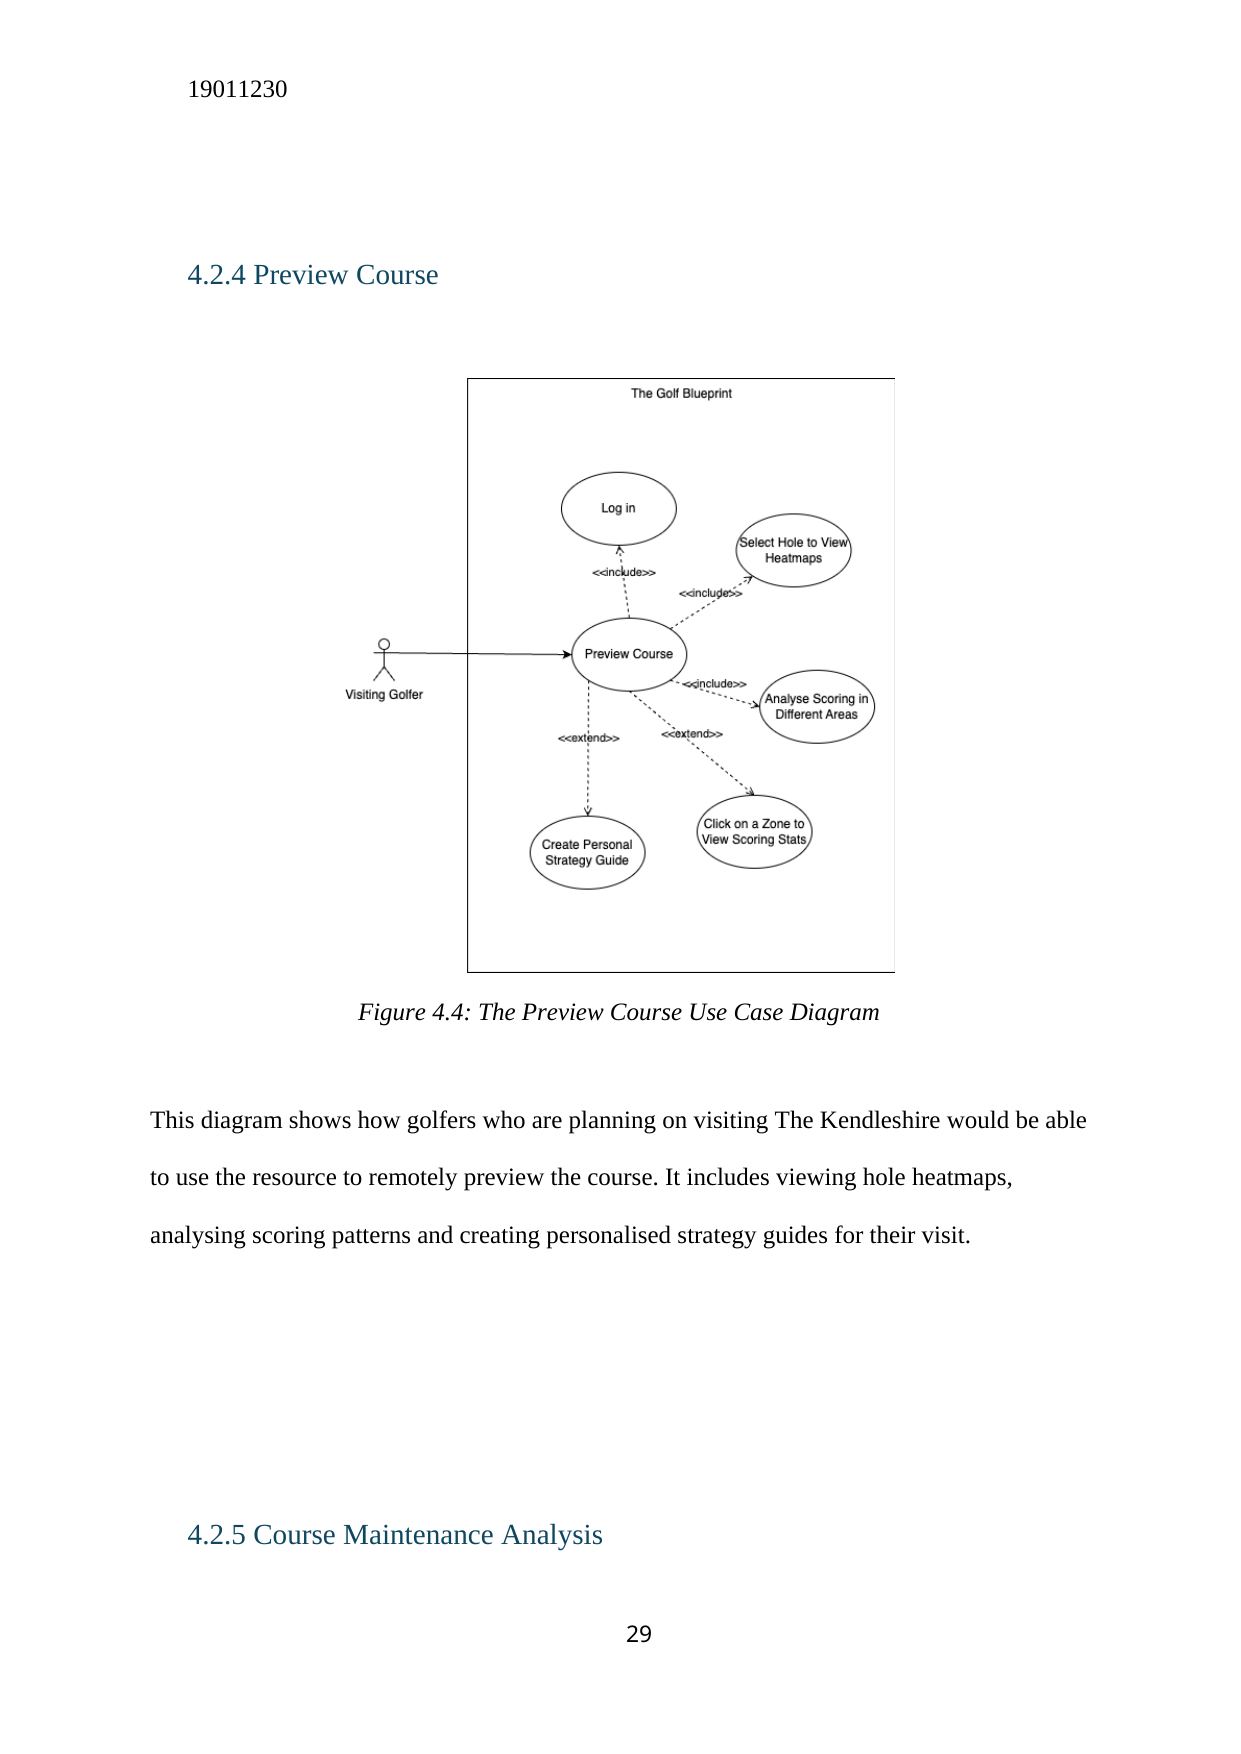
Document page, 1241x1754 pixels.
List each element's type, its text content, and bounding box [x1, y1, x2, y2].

picture [345, 378, 895, 973]
text This diagram shows how golfers who are planning on visiting The Kendleshire would be able to use the resource to remotely preview the course. It includes viewing hole heatmaps, analysing scoring patterns and creating personalised strategy guides for their visit. [150, 1105, 1090, 1248]
text Figure 4.4: The Preview Course Use Case Diagram [150, 997, 1090, 1026]
subtitle 4.2.5 Course Maintenance Analysis [150, 1517, 1090, 1551]
subtitle 4.2.4 Preview Course [150, 257, 1090, 291]
